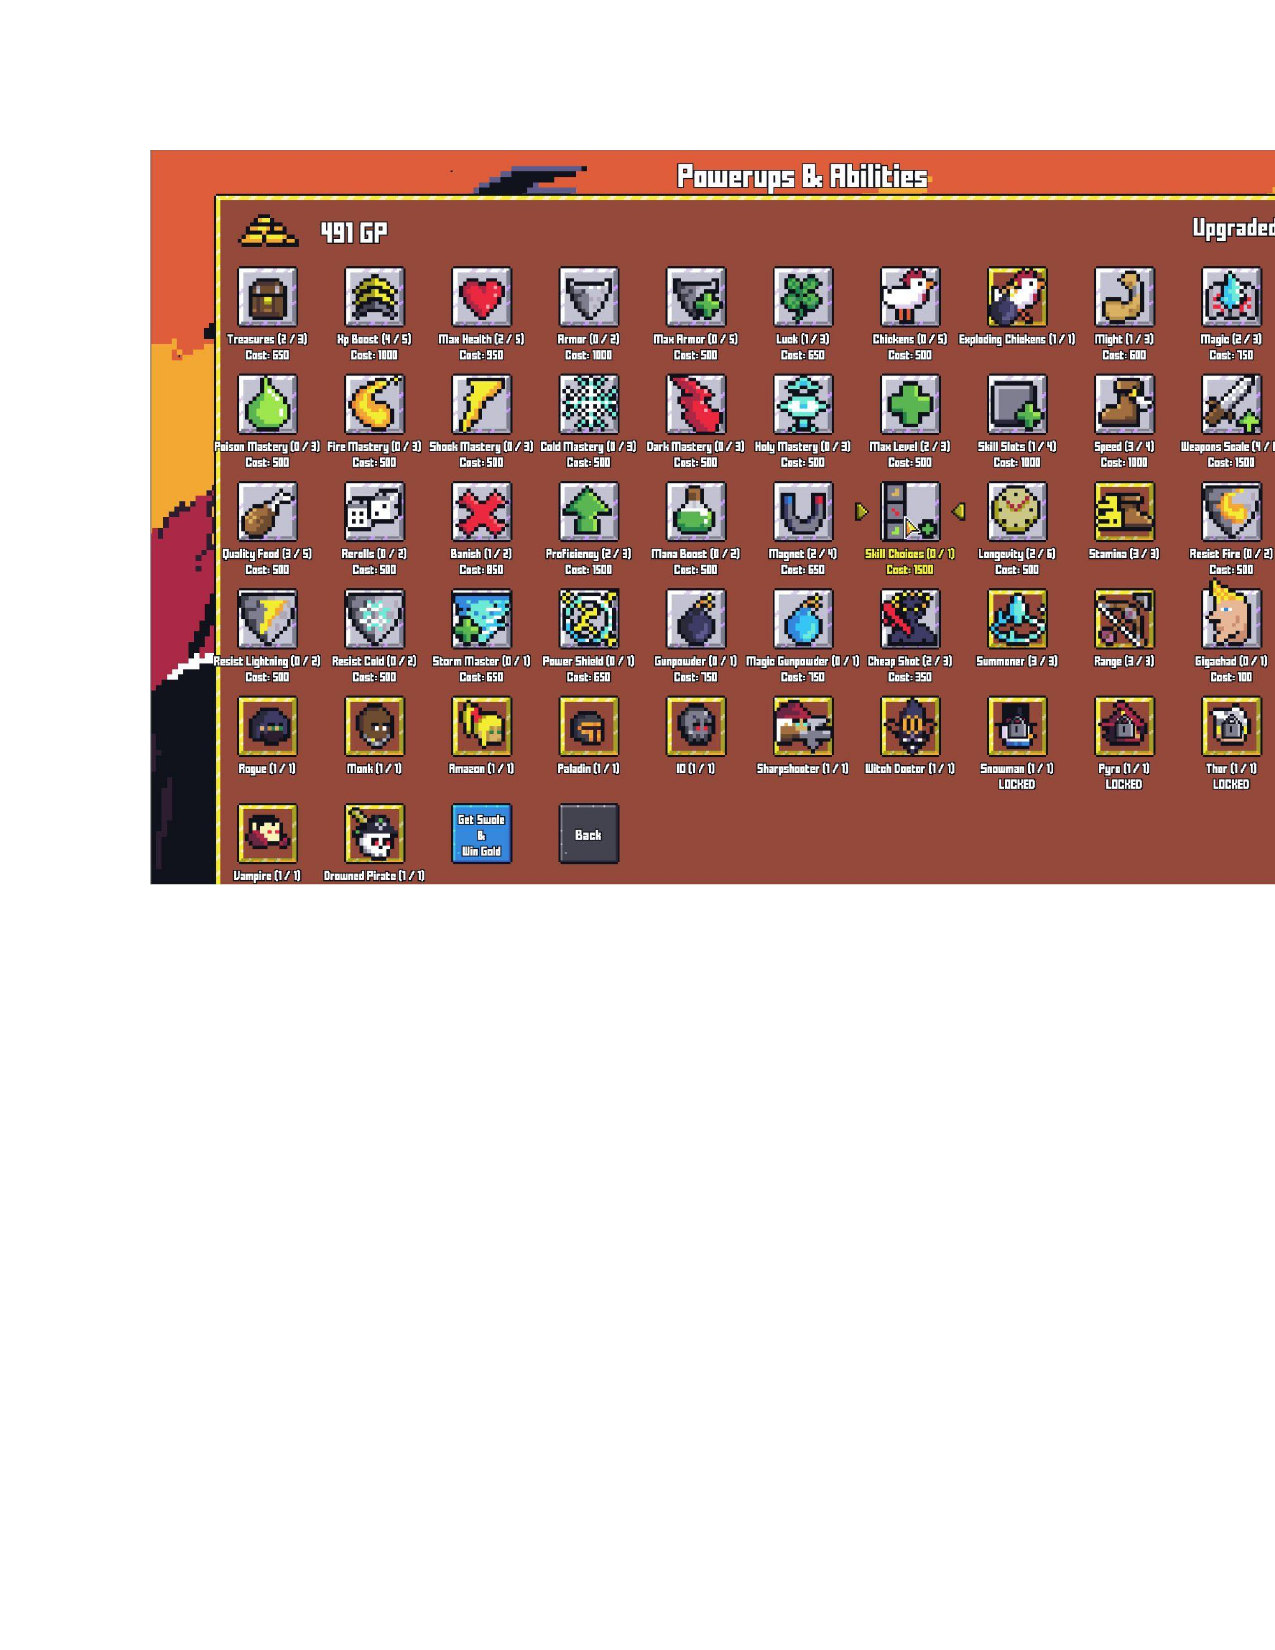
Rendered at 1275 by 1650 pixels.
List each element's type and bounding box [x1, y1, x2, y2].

picture [150, 150, 1275, 885]
